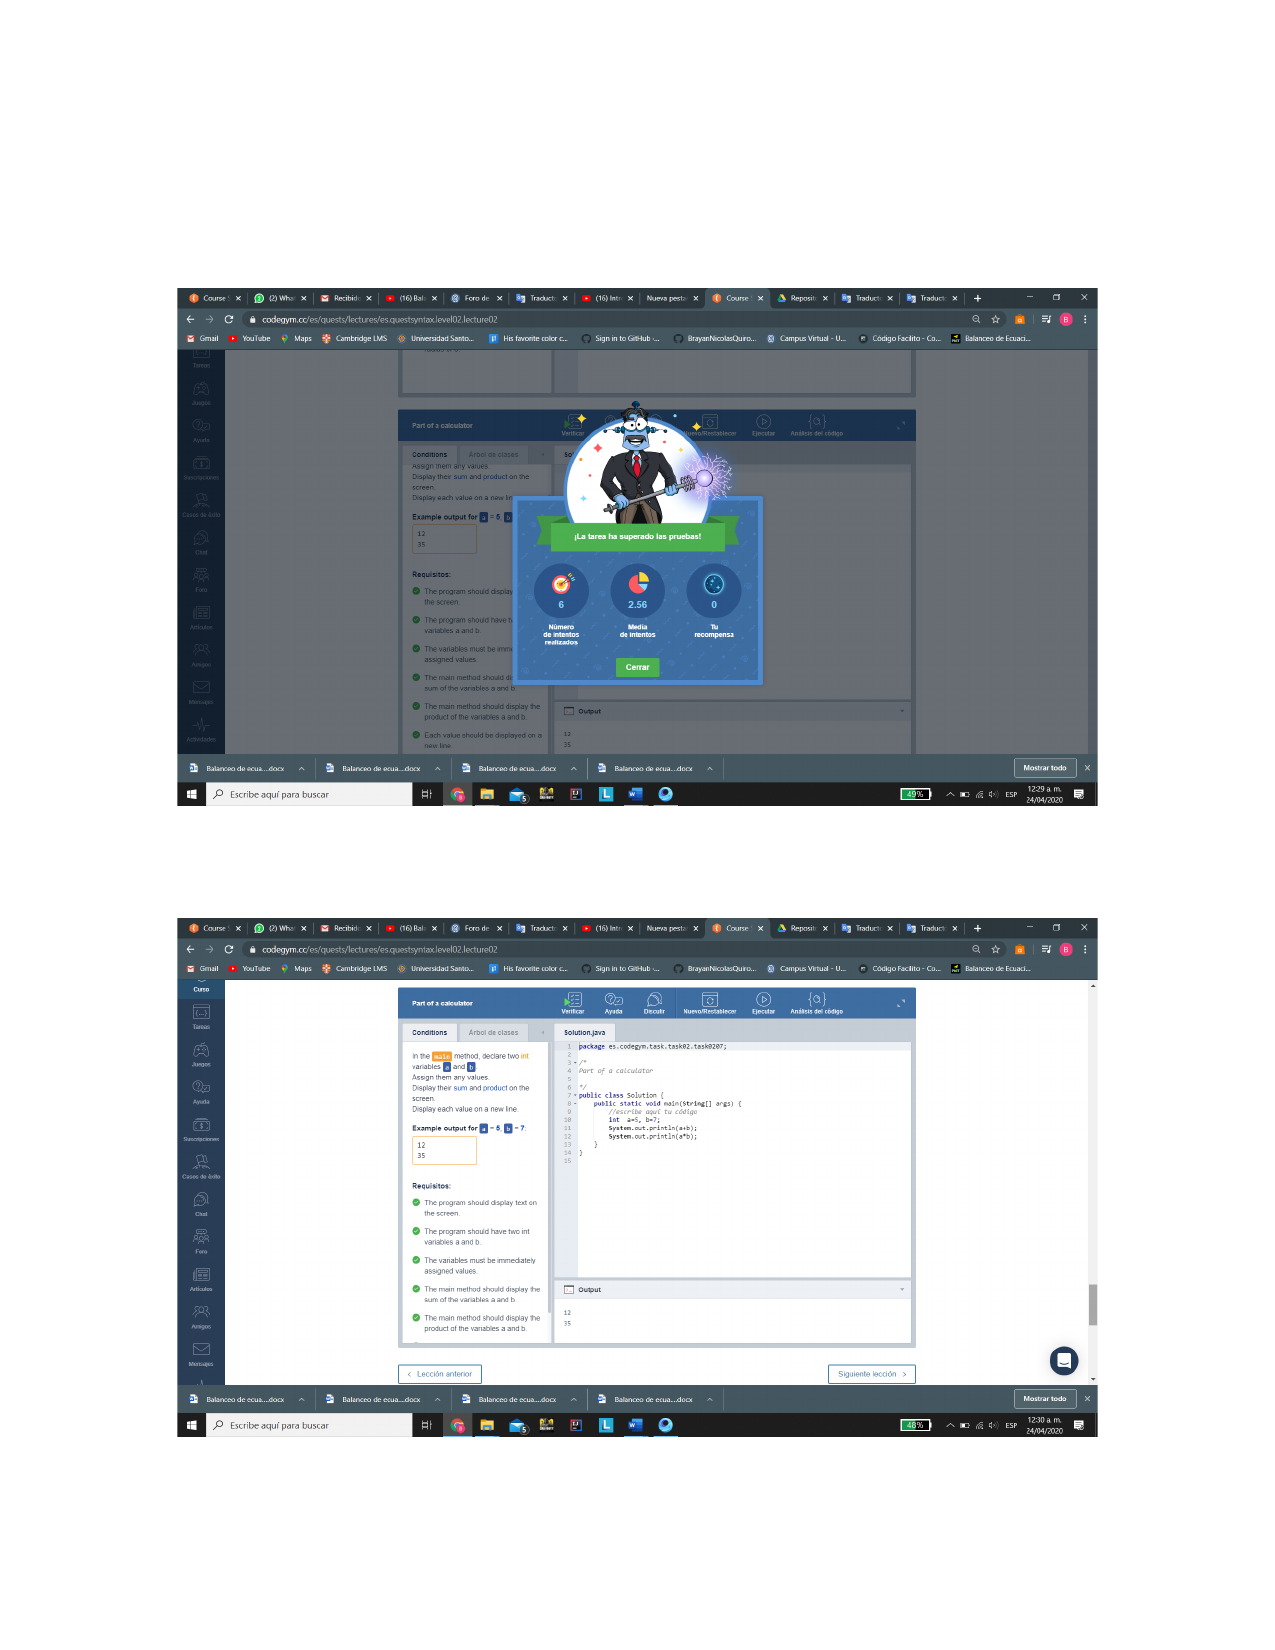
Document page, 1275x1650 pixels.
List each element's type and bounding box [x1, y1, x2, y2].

picture [177, 288, 1098, 806]
picture [177, 918, 1098, 1437]
